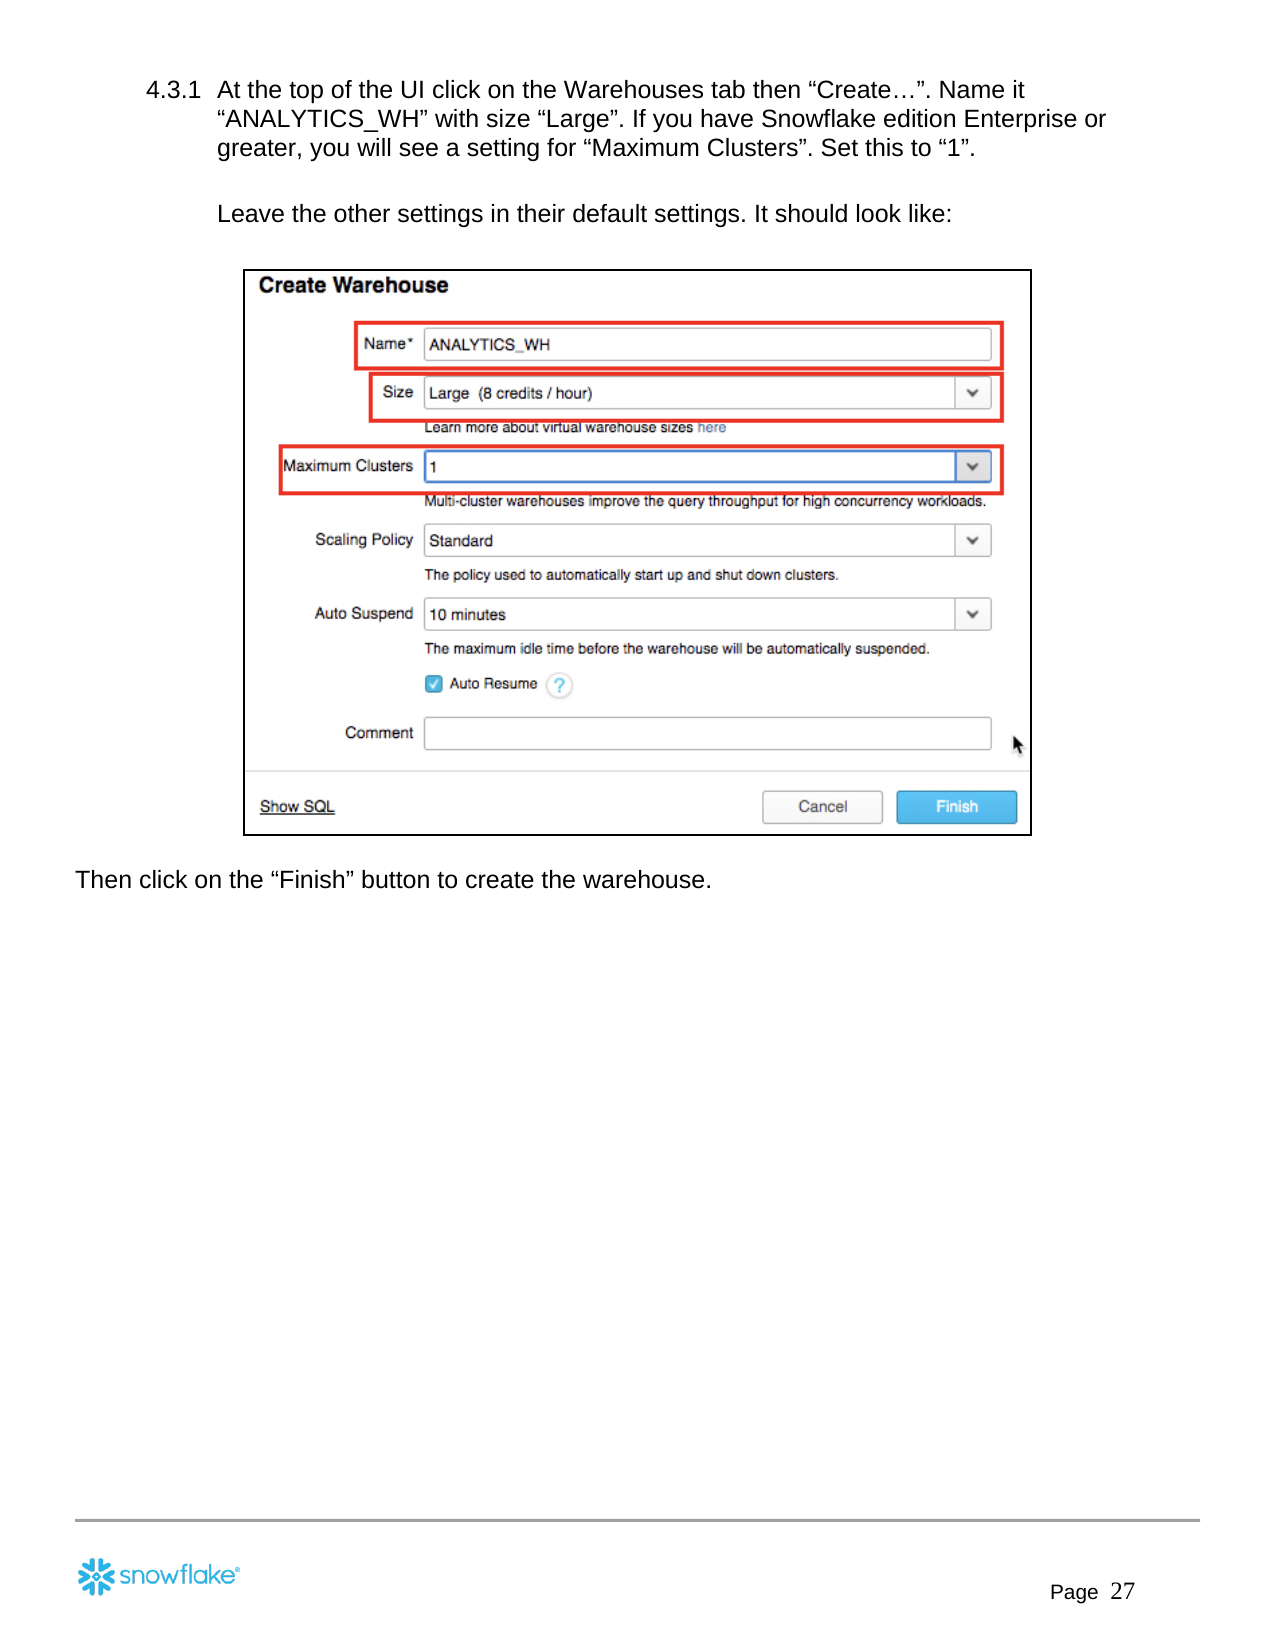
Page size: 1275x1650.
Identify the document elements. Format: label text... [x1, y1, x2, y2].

picture [75, 1553, 248, 1599]
text Then click on the “Finish” button to create the warehouse. [75, 865, 1200, 894]
subtitle At the top of the UI click on the Warehouses tab then “Create…”. Name it “ANALYTICS_WH” with size “Large”. If you have Snowflake edition Enterprise or greater, you will see a setting for “Maximum Clusters”. Set this to “1”. [146, 75, 1200, 161]
picture [245, 271, 1030, 834]
subtitle Leave the other settings in their default settings. It should look like: [217, 199, 1200, 227]
